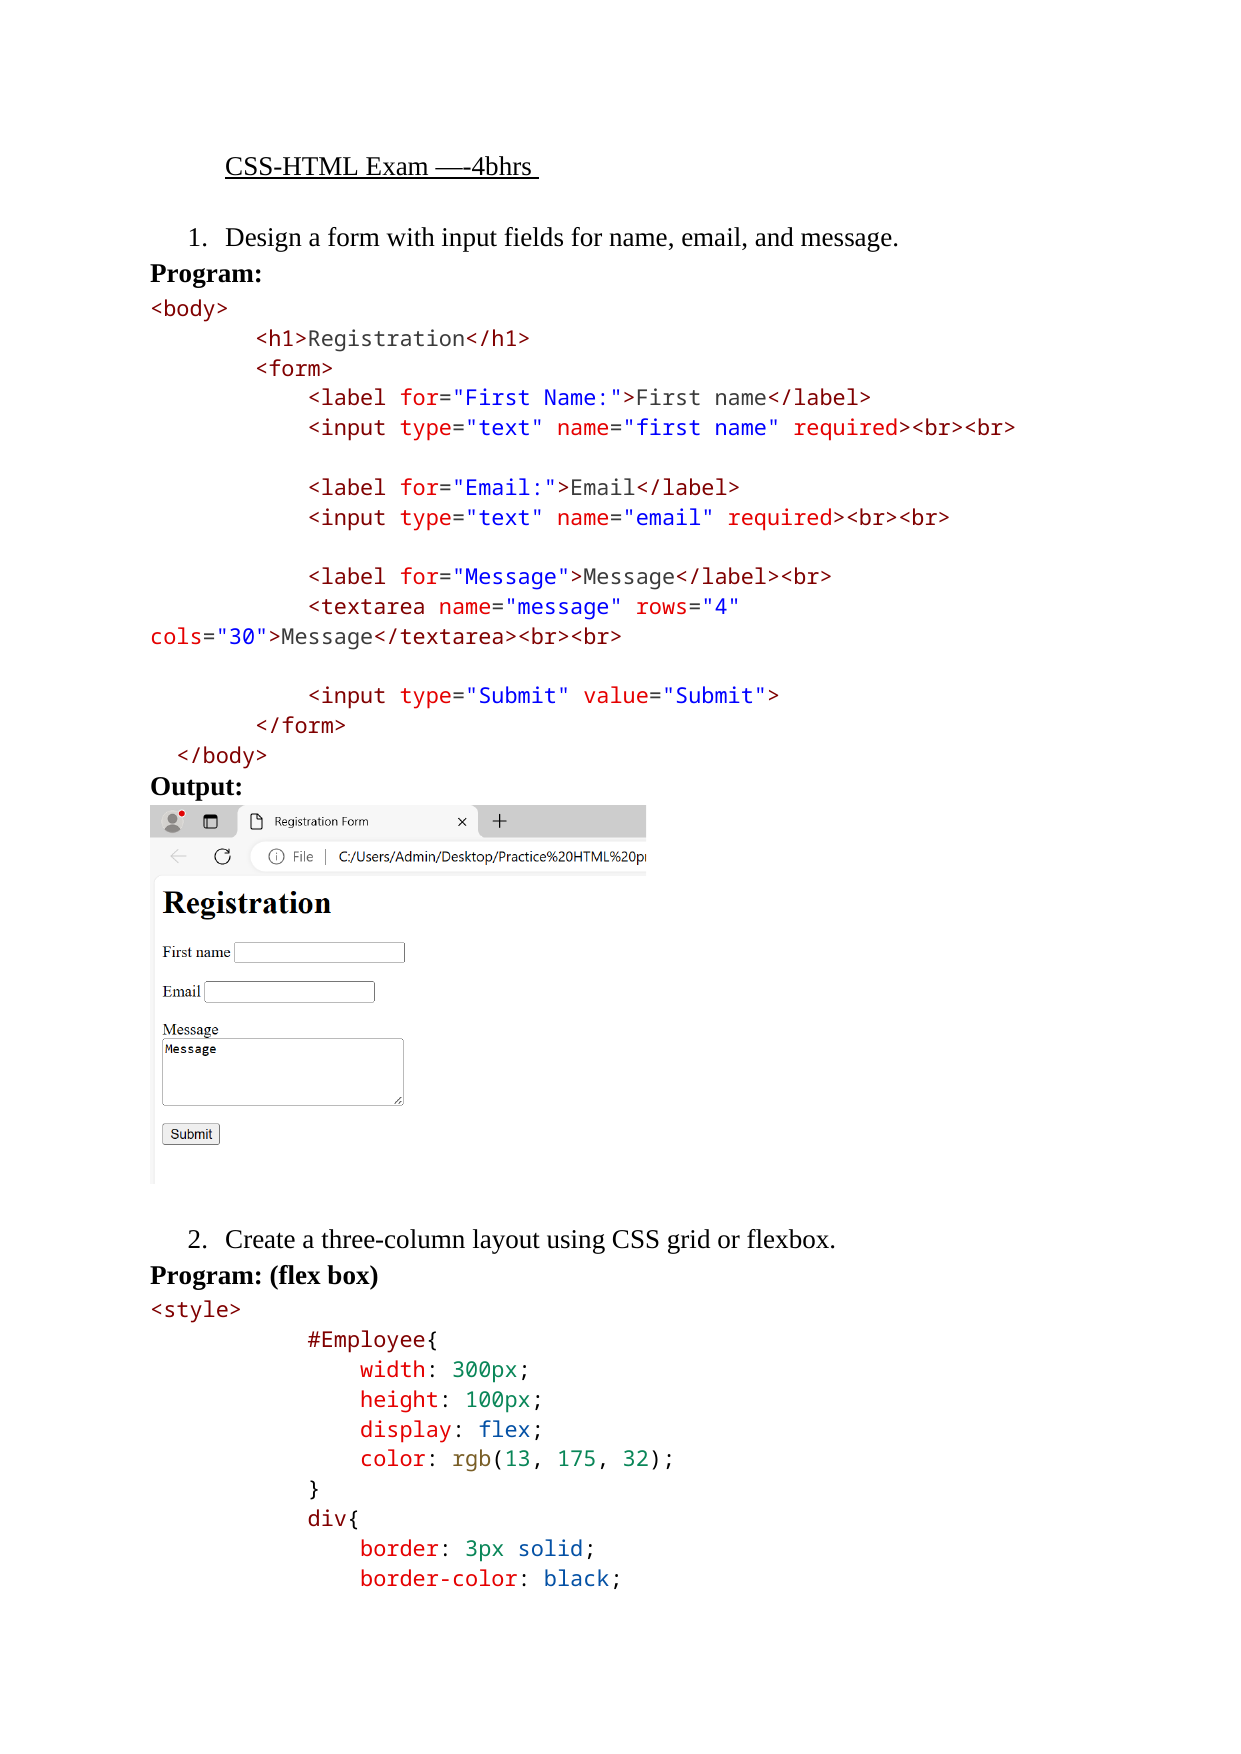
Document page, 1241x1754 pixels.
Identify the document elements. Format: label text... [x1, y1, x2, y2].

text width: 300px; [150, 1354, 1090, 1384]
text color: rgb(13, 175, 32); [150, 1443, 1090, 1473]
text Output: [150, 769, 1090, 801]
text <label for="Email:">Email</label> [150, 472, 1090, 501]
text Program: (flex box) [150, 1259, 1090, 1290]
text <textarea name="message" rows="4" cols="30">Message</textarea><br><br> [150, 591, 1090, 650]
text <label for="First Name:">First name</label> [150, 382, 1090, 412]
text <style> [150, 1294, 1090, 1324]
text height: 100px; [150, 1384, 1090, 1414]
text } [150, 1473, 1090, 1503]
text <h1>Registration</h1> [150, 323, 1090, 352]
text </body> [150, 740, 1090, 769]
text <input type="Submit" value="Submit"> [150, 680, 1090, 710]
text border: 3px solid; [150, 1533, 1090, 1563]
text </form> [150, 710, 1090, 740]
text div{ [150, 1503, 1090, 1533]
text Program: [150, 257, 1090, 288]
text #Employee{ [150, 1324, 1090, 1354]
list Create a three-column layout using CSS grid or flexbox. [187, 1223, 1090, 1254]
text <form> [150, 352, 1090, 382]
text <input type="text" name="email" required><br><br> [150, 501, 1090, 531]
text <input type="text" name="first name" required><br><br> [150, 412, 1090, 442]
picture [150, 805, 647, 1184]
text <label for="Message">Message</label><br> [150, 561, 1090, 591]
text CSS-HTML Exam —-4bhrs [225, 150, 1090, 181]
text display: flex; [150, 1414, 1090, 1443]
text <body> [150, 293, 1090, 323]
text border-color: black; [150, 1563, 1090, 1592]
list Design a form with input fields for name, email, and message. [187, 221, 1090, 253]
